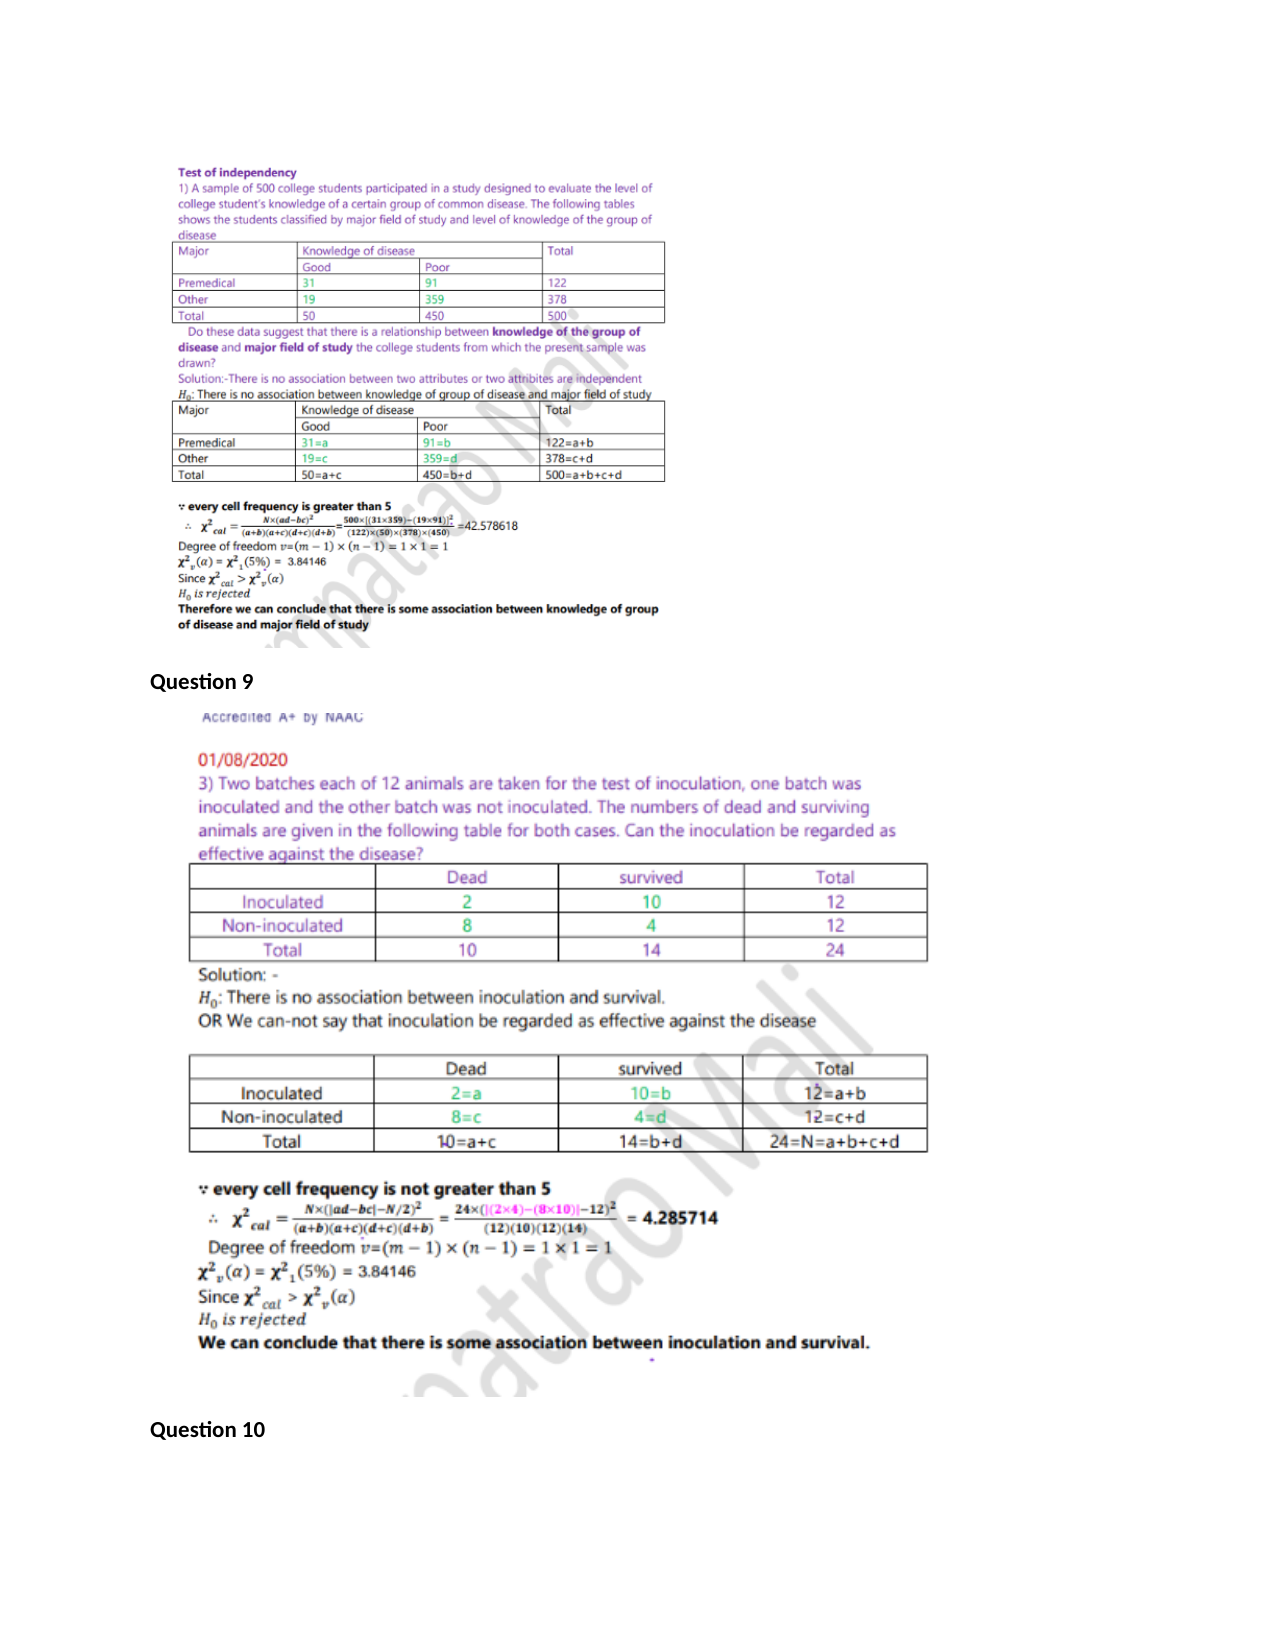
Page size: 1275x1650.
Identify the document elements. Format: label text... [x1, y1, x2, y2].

picture [150, 713, 983, 1397]
text Question 10 [150, 1415, 1125, 1443]
text Question 9 [150, 667, 1125, 695]
picture [150, 150, 685, 648]
